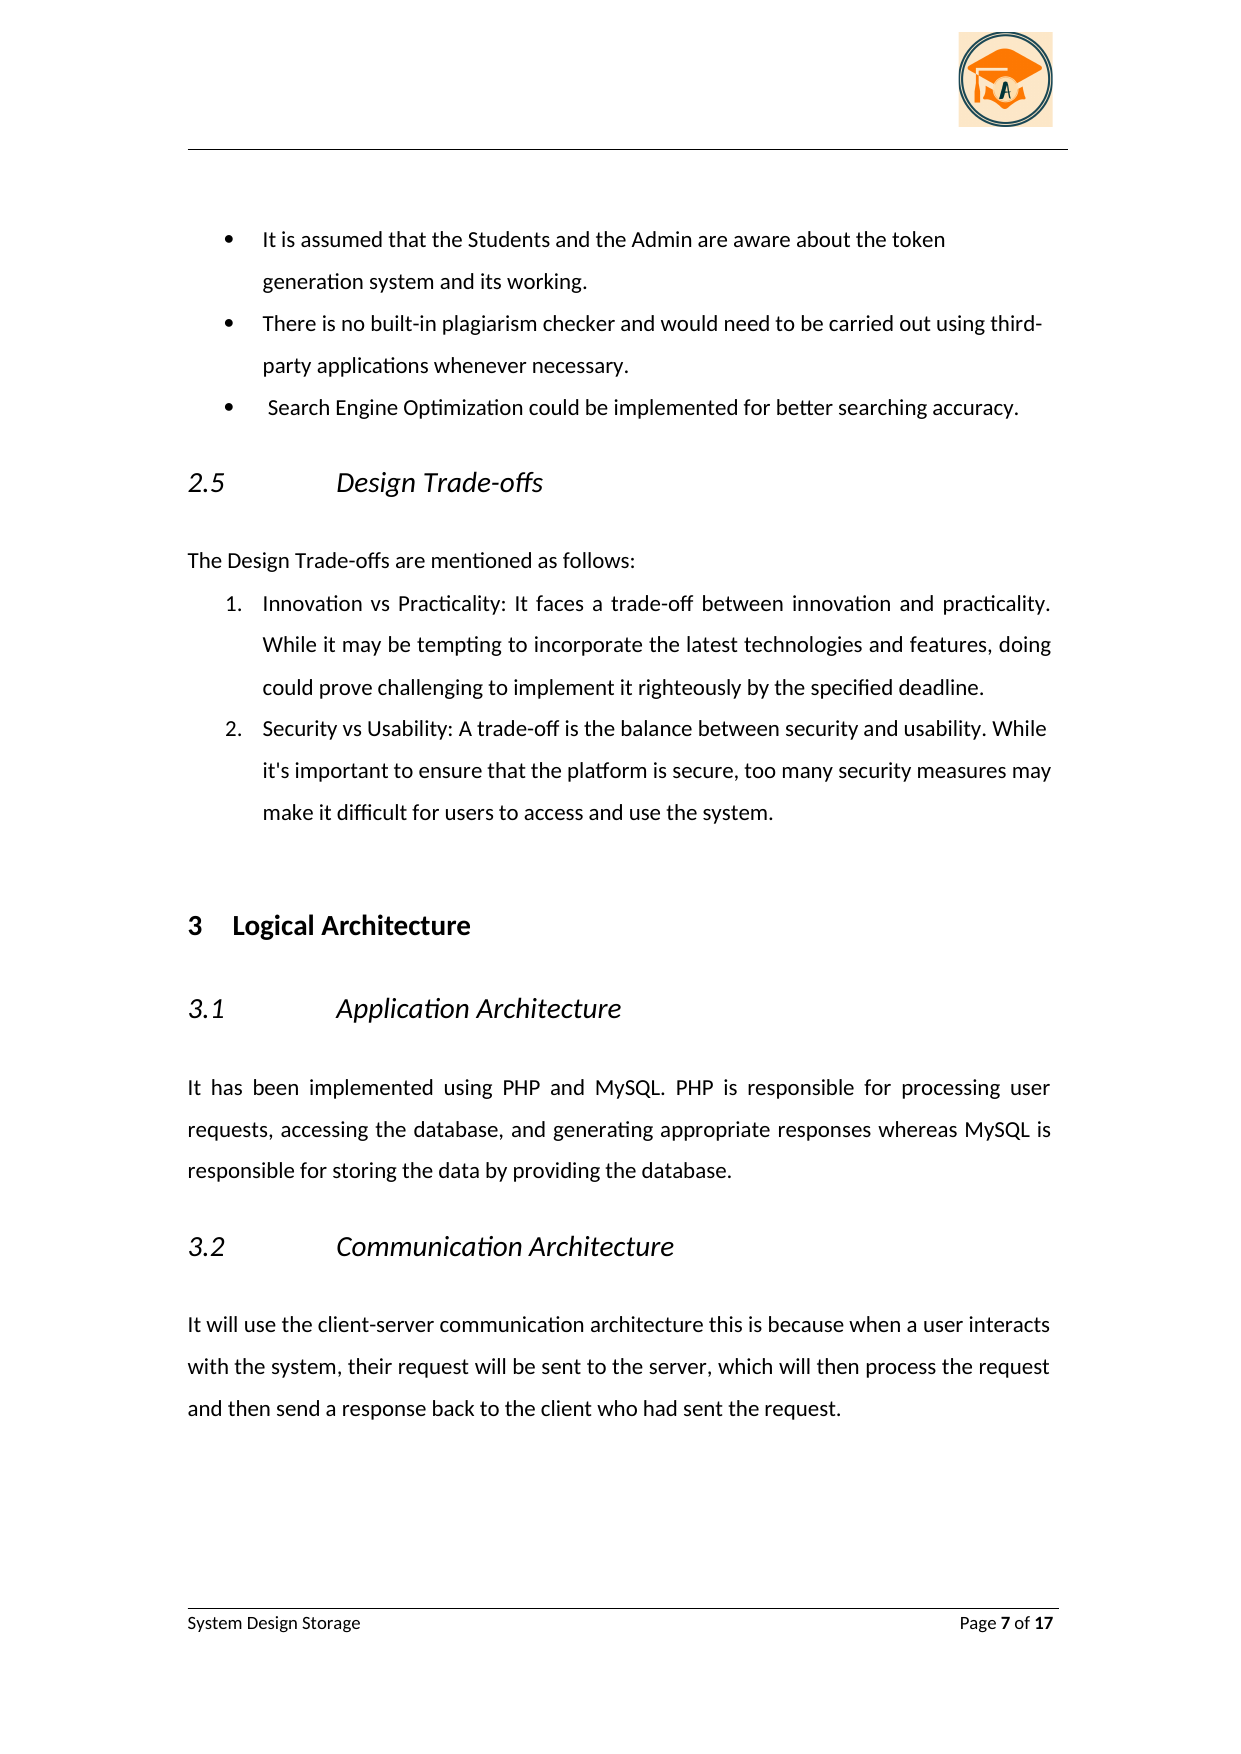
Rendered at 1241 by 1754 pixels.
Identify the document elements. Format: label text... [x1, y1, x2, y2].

subtitle Communication Architecture [187, 1228, 1053, 1263]
text It will use the client-server communication architecture this is because when a user interacts with the system, their request will be sent to the server, which will then process the request and then send a response back to the client who had sent the request. [187, 1310, 1053, 1422]
list It is assumed that the Students and the Admin are aware about the token generation system and its working. [225, 225, 1053, 295]
list Security vs Usability: A trade-off is the balance between security and usability. While it's important to ensure that the platform is secure, too many security measures may make it difficult for users to access and use the system. [225, 714, 1053, 827]
subtitle Application Architecture [187, 990, 1053, 1026]
text The Design Trade-offs are mentioned as follows: [187, 547, 1053, 575]
picture [958, 32, 1053, 127]
text It has been implemented using PHP and MySQL. PHP is responsible for processing user requests, accessing the database, and generating appropriate responses whereas MySQL is responsible for storing the data by providing the database. [187, 1073, 1053, 1185]
subtitle Design Trade-offs [187, 464, 1053, 500]
list Search Engine Optimization could be implemented for better searching accuracy. [225, 393, 1053, 421]
subtitle Logical Architecture [187, 907, 1053, 943]
list There is no built-in plagiarism checker and would need to be carried out using third-party applications whenever necessary. [225, 309, 1053, 379]
list Innovation vs Practicality: It faces a trade-off between innovation and practicality. While it may be tempting to incorporate the latest technologies and features, doing could prove challenging to implement it righteously by the specified deadline. [225, 589, 1053, 701]
